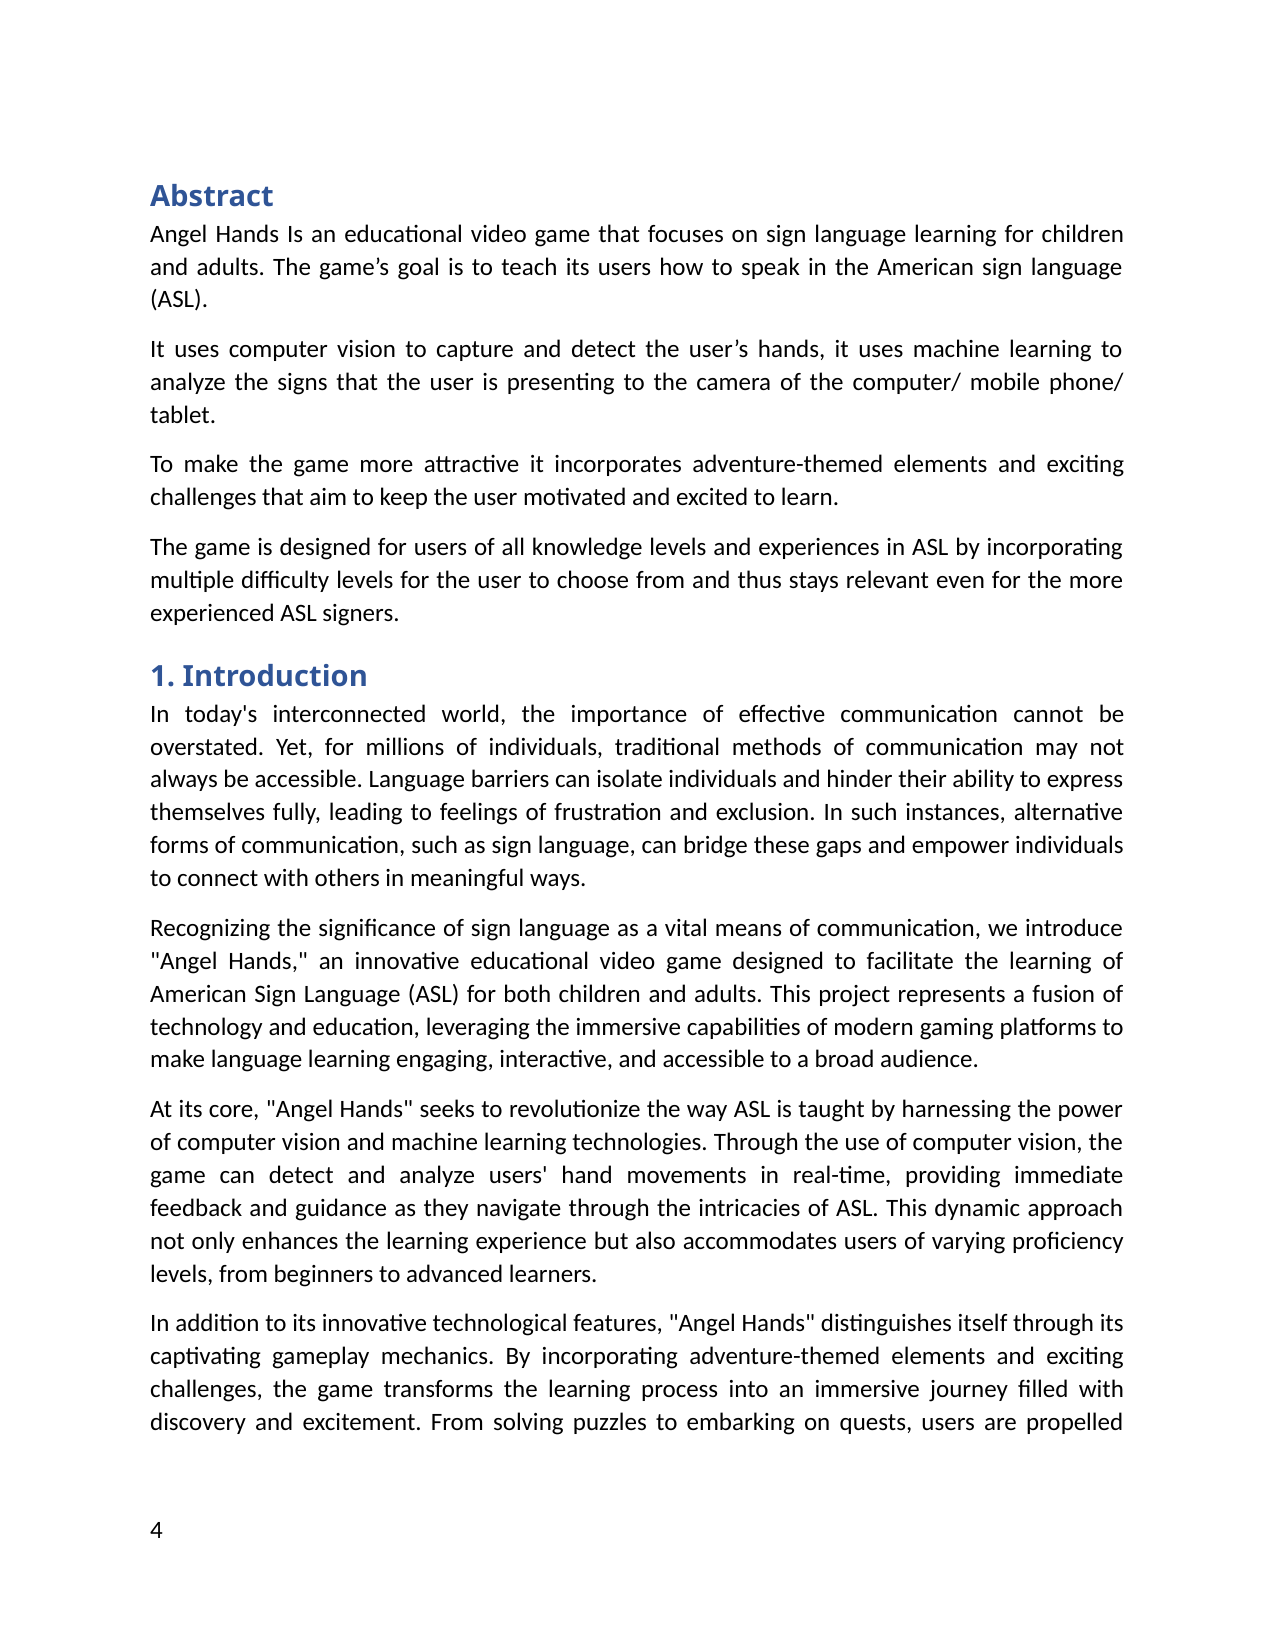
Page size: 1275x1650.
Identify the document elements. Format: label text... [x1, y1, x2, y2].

text The game is designed for users of all knowledge levels and experiences in ASL by incorporating multiple difficulty levels for the user to choose from and thus stays relevant even for the more experienced ASL signers. [150, 531, 1125, 627]
subtitle 1. Introduction [150, 655, 1125, 694]
text Recognizing the significance of sign language as a vital means of communication, we introduce "Angel Hands," an innovative educational video game designed to facilitate the learning of American Sign Language (ASL) for both children and adults. This project represents a fusion of technology and education, leveraging the immersive capabilities of modern gaming platforms to make language learning engaging, interactive, and accessible to a broad audience. [150, 912, 1125, 1074]
text At its core, "Angel Hands" seeks to revolutionize the way ASL is taught by harnessing the power of computer vision and machine learning technologies. Through the use of computer vision, the game can detect and analyze users' hand movements in real-time, providing immediate feedback and guidance as they navigate through the intricacies of ASL. This dynamic approach not only enhances the learning experience but also accommodates users of varying proficiency levels, from beginners to advanced learners. [150, 1093, 1125, 1288]
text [150, 1307, 1125, 1437]
text To make the game more attractive it incorporates adventure-themed elements and exciting challenges that aim to keep the user motivated and excited to learn. [150, 449, 1125, 512]
text In today's interconnected world, the importance of effective communication cannot be overstated. Yet, for millions of individuals, traditional methods of communication may not always be accessible. Language barriers can isolate individuals and hinder their ability to express themselves fully, leading to feelings of frustration and exclusion. In such instances, alternative forms of communication, such as sign language, can bridge these gaps and empower individuals to connect with others in meaningful ways. [150, 698, 1125, 893]
text It uses computer vision to capture and detect the user’s hands, it uses machine learning to analyze the signs that the user is presenting to the camera of the computer/ mobile phone/ tablet. [150, 333, 1125, 429]
text Angel Hands Is an educational video game that focuses on sign language learning for children and adults. The game’s goal is to teach its users how to speak in the American sign language (ASL). [150, 218, 1125, 314]
subtitle Abstract [150, 175, 1125, 215]
